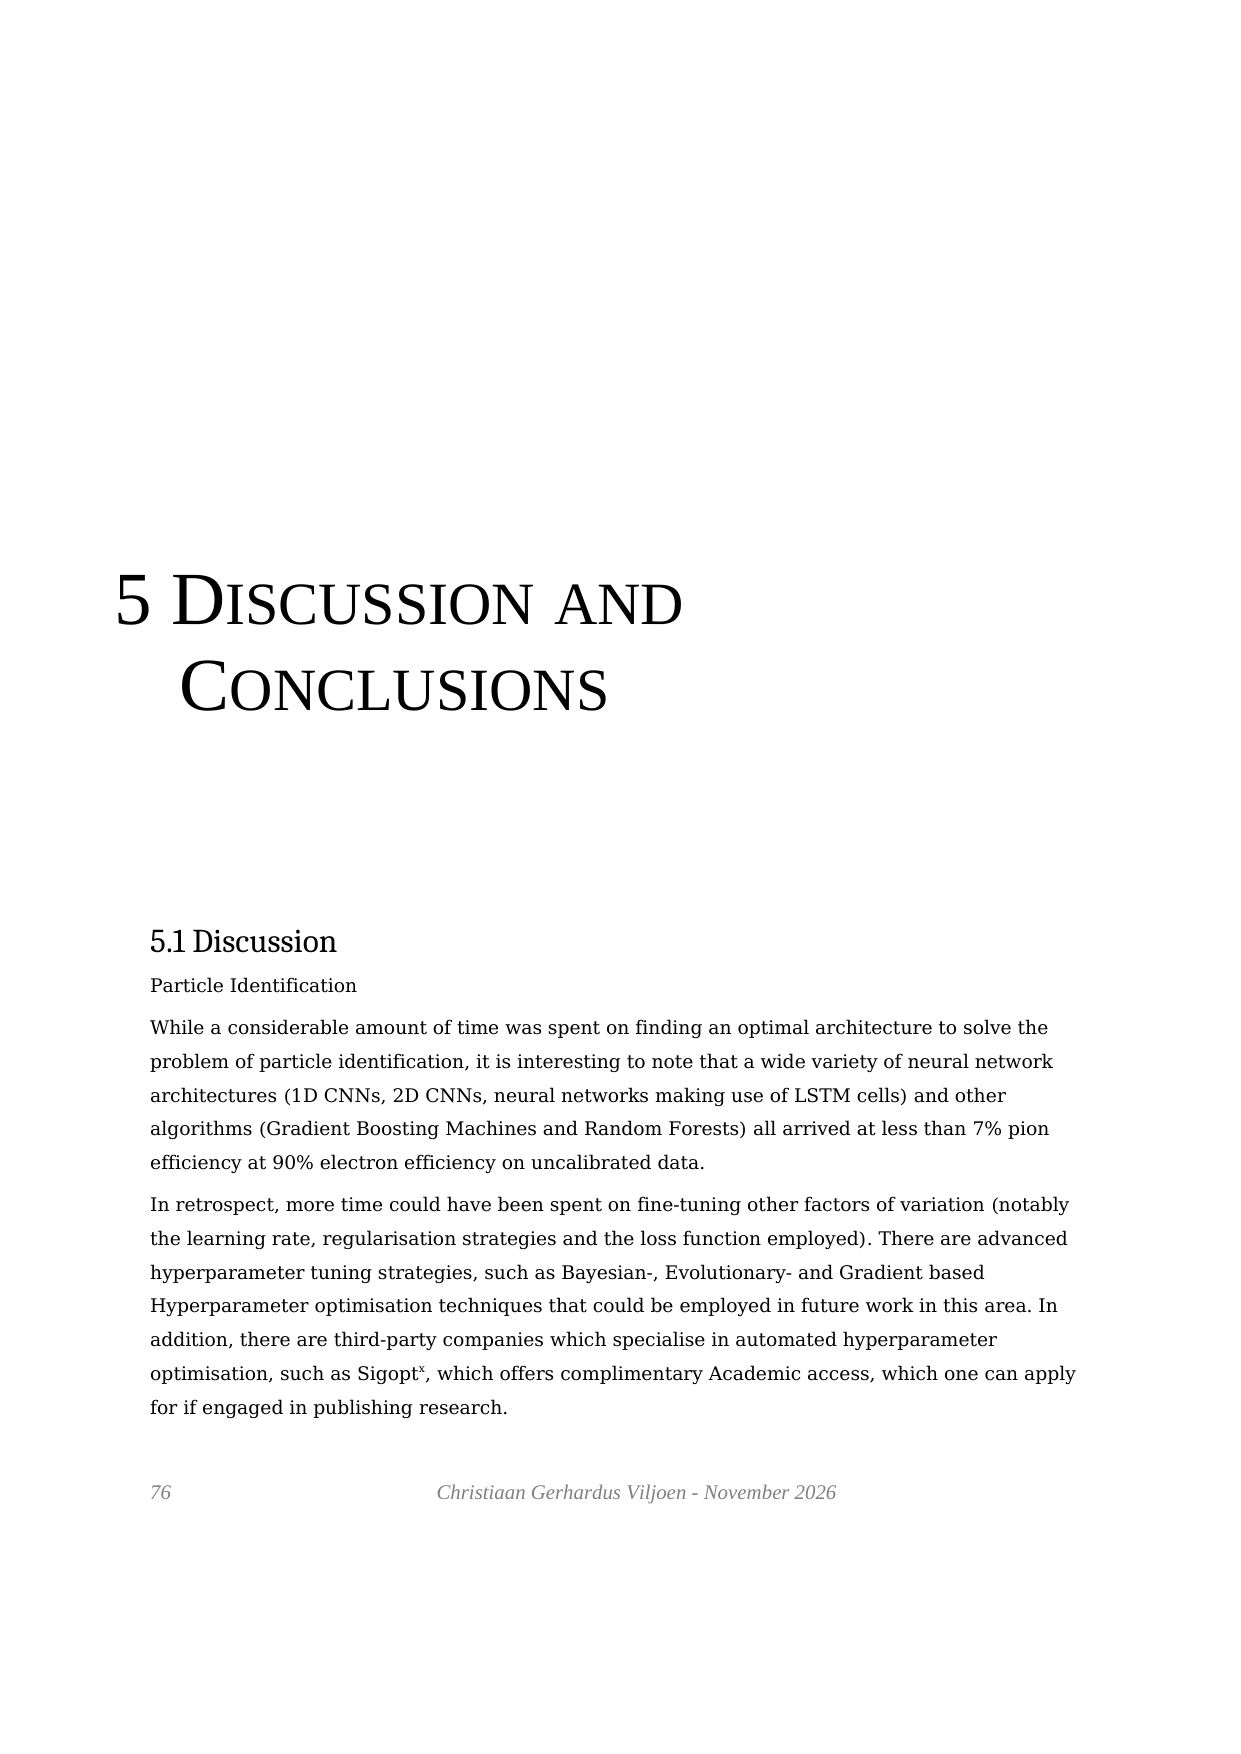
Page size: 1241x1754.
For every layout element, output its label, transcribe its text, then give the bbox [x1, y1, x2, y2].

text In retrospect, more time could have been spent on fine-tuning other factors of variation (notably the learning rate, regularisation strategies and the loss function employed). There are advanced hyperparameter tuning strategies, such as Bayesian-, Evolutionary- and Gradient based Hyperparameter optimisation techniques that could be employed in future work in this area. In addition, there are third-party companies which specialise in automated hyperparameter optimisation, such as Sigopt, which offers complimentary Academic access, which one can apply for if engaged in publishing research. [150, 1193, 1090, 1418]
subtitle Discussion and Conclusions [114, 554, 1090, 727]
text While a considerable amount of time was spent on finding an optimal architecture to solve the problem of particle identification, it is interesting to note that a wide variety of neural network architectures (1D CNNs, 2D CNNs, neural networks making use of LSTM cells) and other algorithms (Gradient Boosting Machines and Random Forests) all arrived at less than 7% pion efficiency at 90% electron efficiency on uncalibrated data. [150, 1016, 1090, 1173]
text Particle Identification [150, 974, 1090, 996]
subtitle Discussion [150, 923, 1090, 961]
